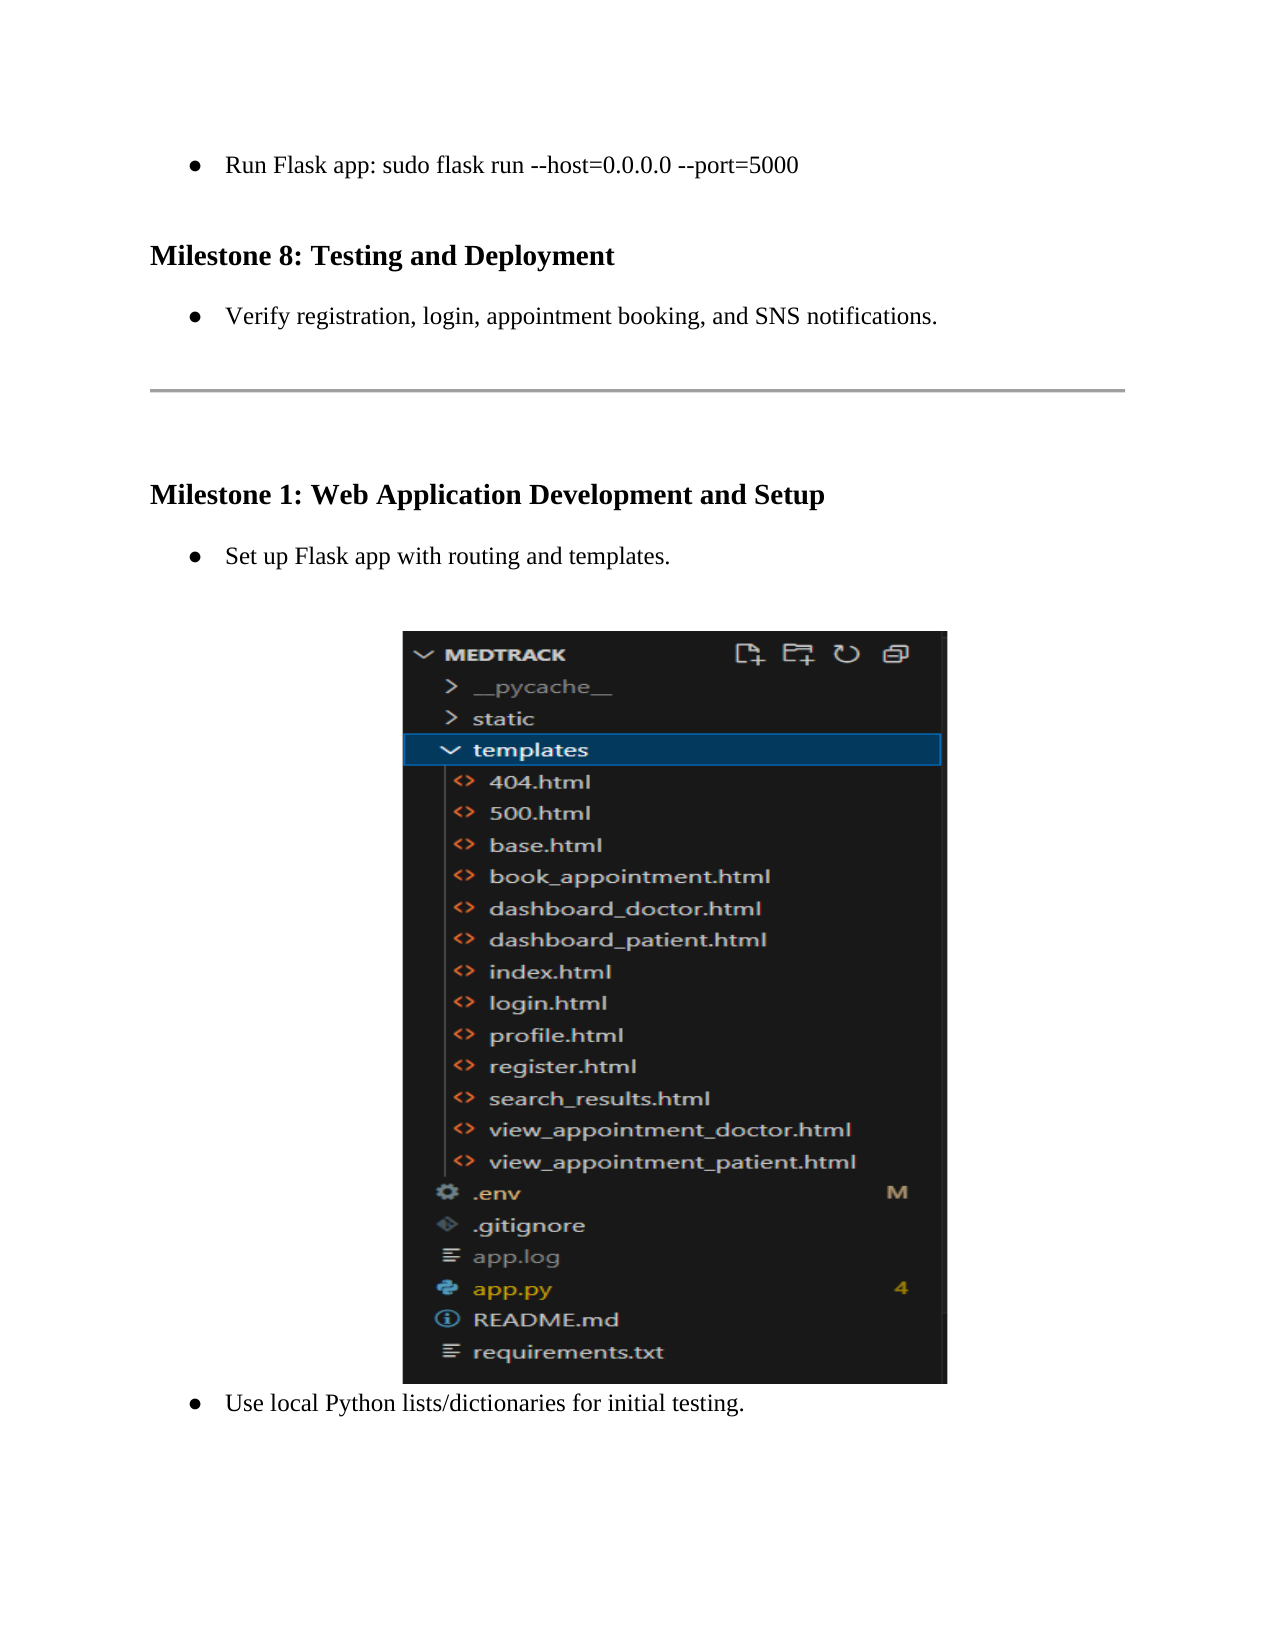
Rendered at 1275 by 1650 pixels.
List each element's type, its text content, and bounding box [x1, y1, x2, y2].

list Verify registration, login, appointment booking, and SNS notifications. [187, 301, 1125, 360]
text Milestone 8: Testing and Deployment [150, 238, 1125, 271]
list Set up Flask app with routing and templates. [187, 541, 1125, 570]
picture [402, 631, 948, 1384]
list Run Flask app: sudo flask run --host=0.0.0.0 --port=5000 [187, 150, 1125, 209]
list Use local Python lists/dictionaries for initial testing. [187, 1388, 1125, 1417]
text Milestone 1: Web Application Development and Setup [150, 477, 1125, 511]
